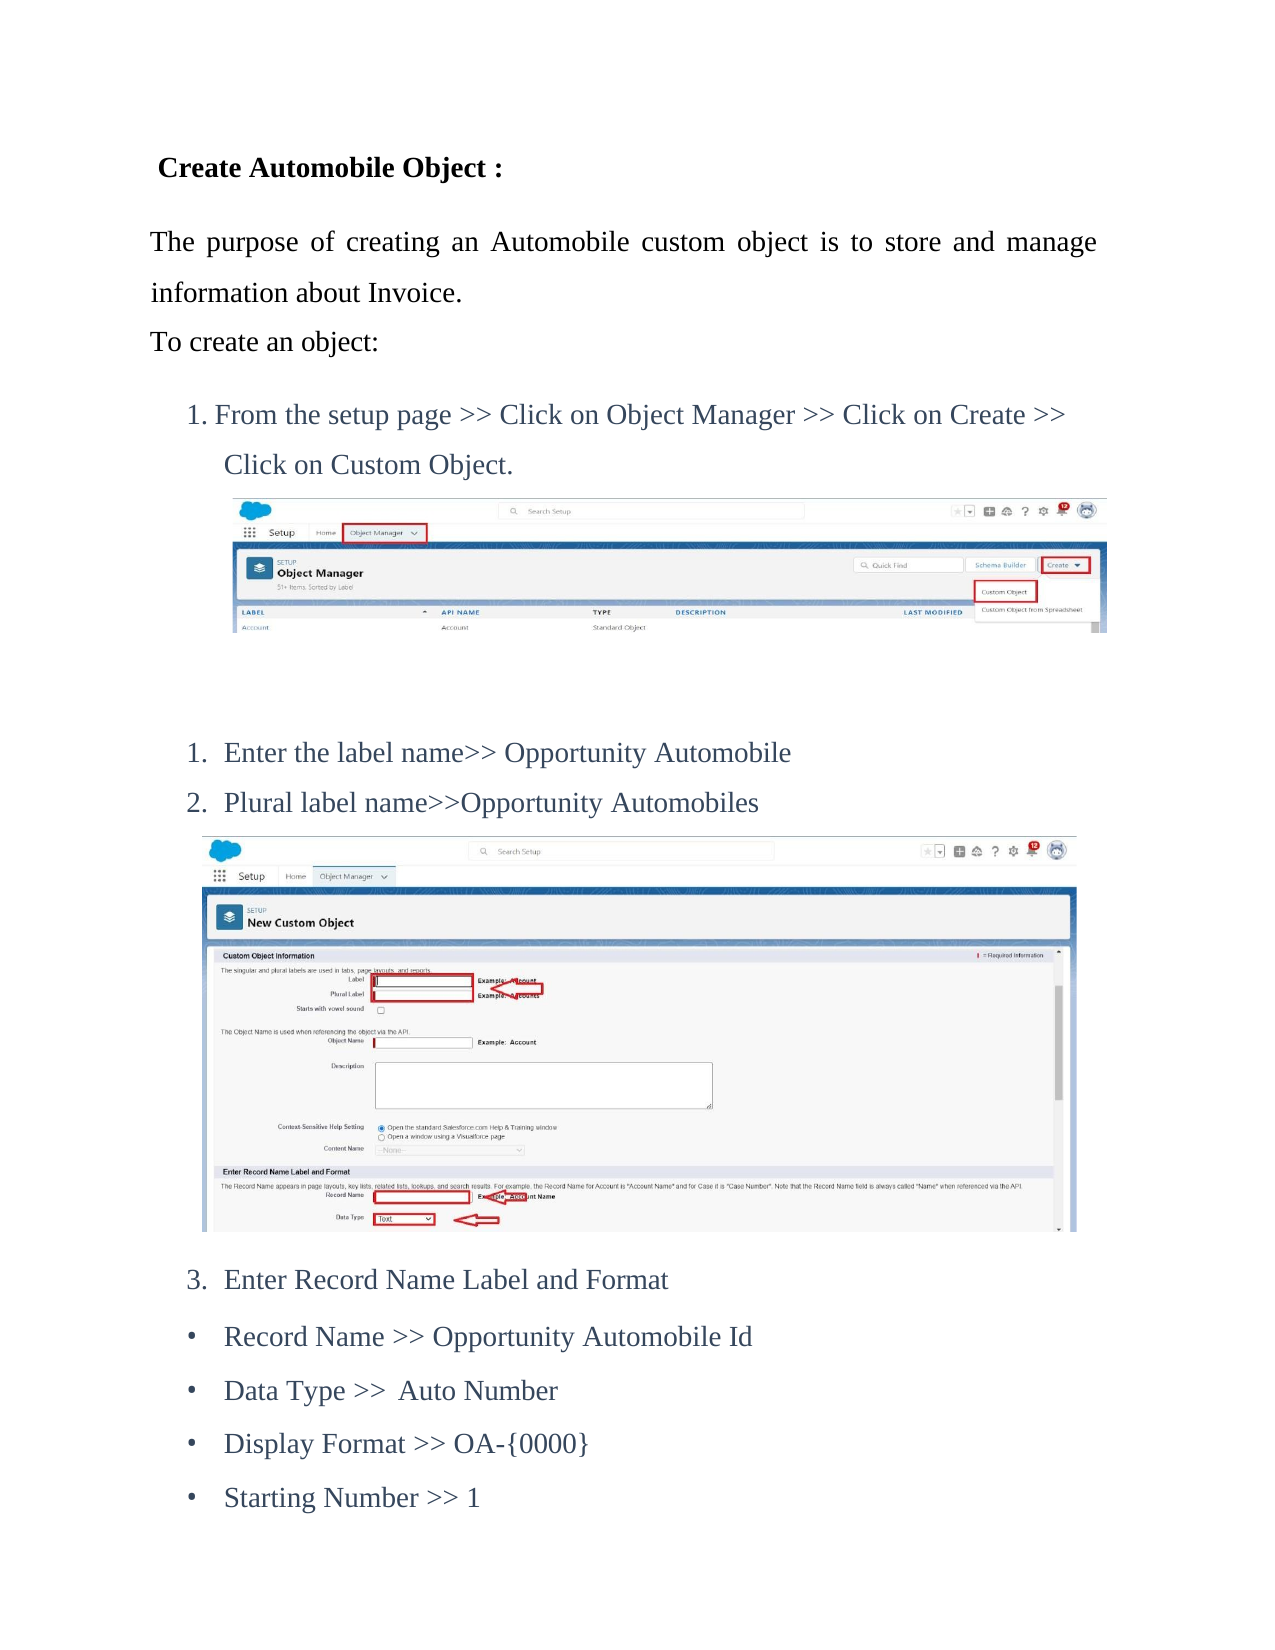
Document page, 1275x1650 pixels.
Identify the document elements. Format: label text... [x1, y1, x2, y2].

list Display Format >> OA-{0000} [186, 1423, 1229, 1462]
text Create Automobile Object : [157, 150, 1229, 183]
picture [202, 836, 1077, 1232]
list Starting Number >> 1 [186, 1476, 1229, 1516]
list Data Type >> Auto Number [186, 1369, 1229, 1409]
list From the setup page >> Click on Object Manager >> Click on Create >> Click on Custom Object. [186, 397, 1126, 481]
text To create an object: [149, 325, 1229, 359]
text The purpose of creating an Automobile custom object is to store and manage information about Invoice. [149, 224, 1229, 308]
list Record Name >> Opportunity Automobile Id [186, 1315, 1229, 1355]
list Enter the label name>> Opportunity Automobile [186, 735, 1229, 769]
list Plural label name>>Opportunity Automobiles [186, 785, 1229, 819]
picture [232, 498, 1107, 633]
